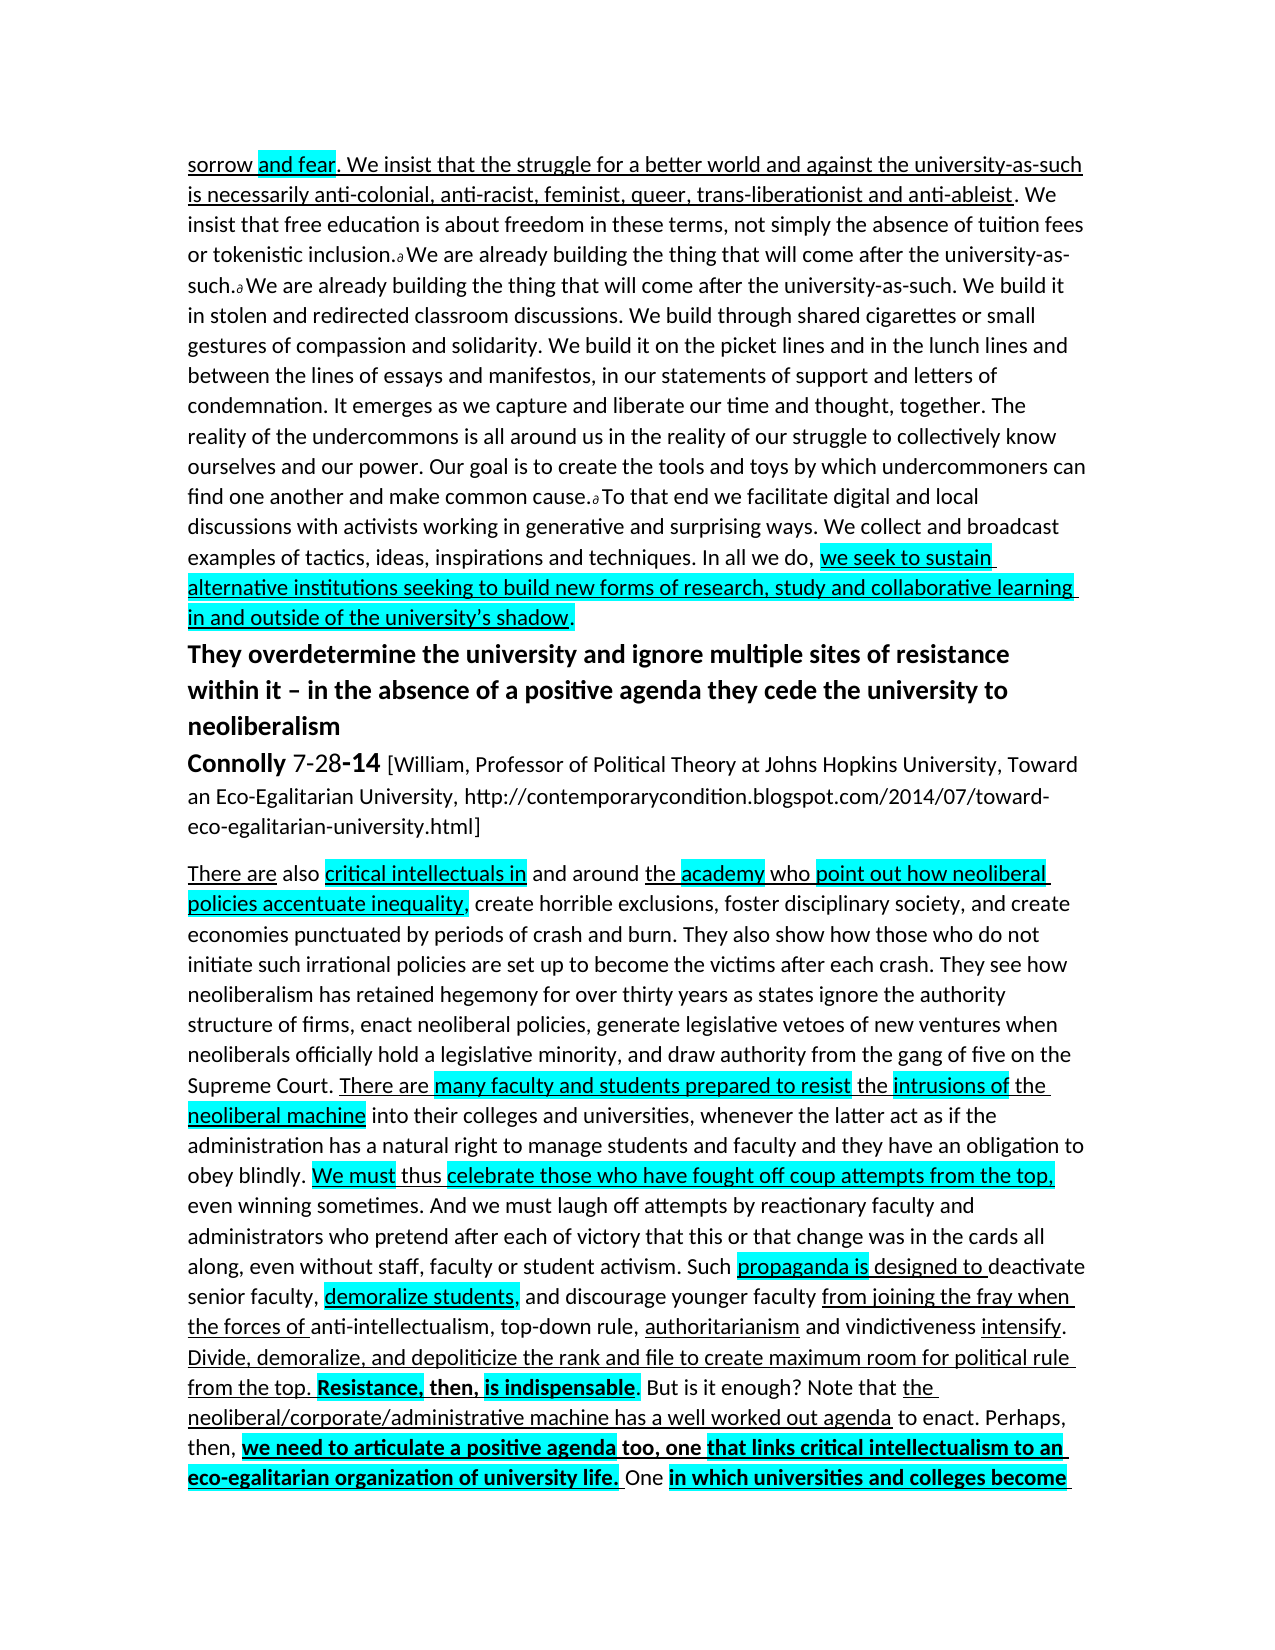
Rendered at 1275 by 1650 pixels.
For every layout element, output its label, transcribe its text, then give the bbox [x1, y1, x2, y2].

subtitle They overdetermine the university and ignore multiple sites of resistance within it – in the absence of a positive agenda they cede the university to neoliberalism [187, 637, 1087, 742]
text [187, 859, 1087, 1491]
text Connolly 7-28-14 [William, Professor of Political Theory at Johns Hopkins University, Toward an Eco-Egalitarian University, http://contemporarycondition.blogspot.com/2014/07/toward-eco-egalitarian-university.html] [187, 744, 1087, 840]
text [187, 150, 1087, 631]
